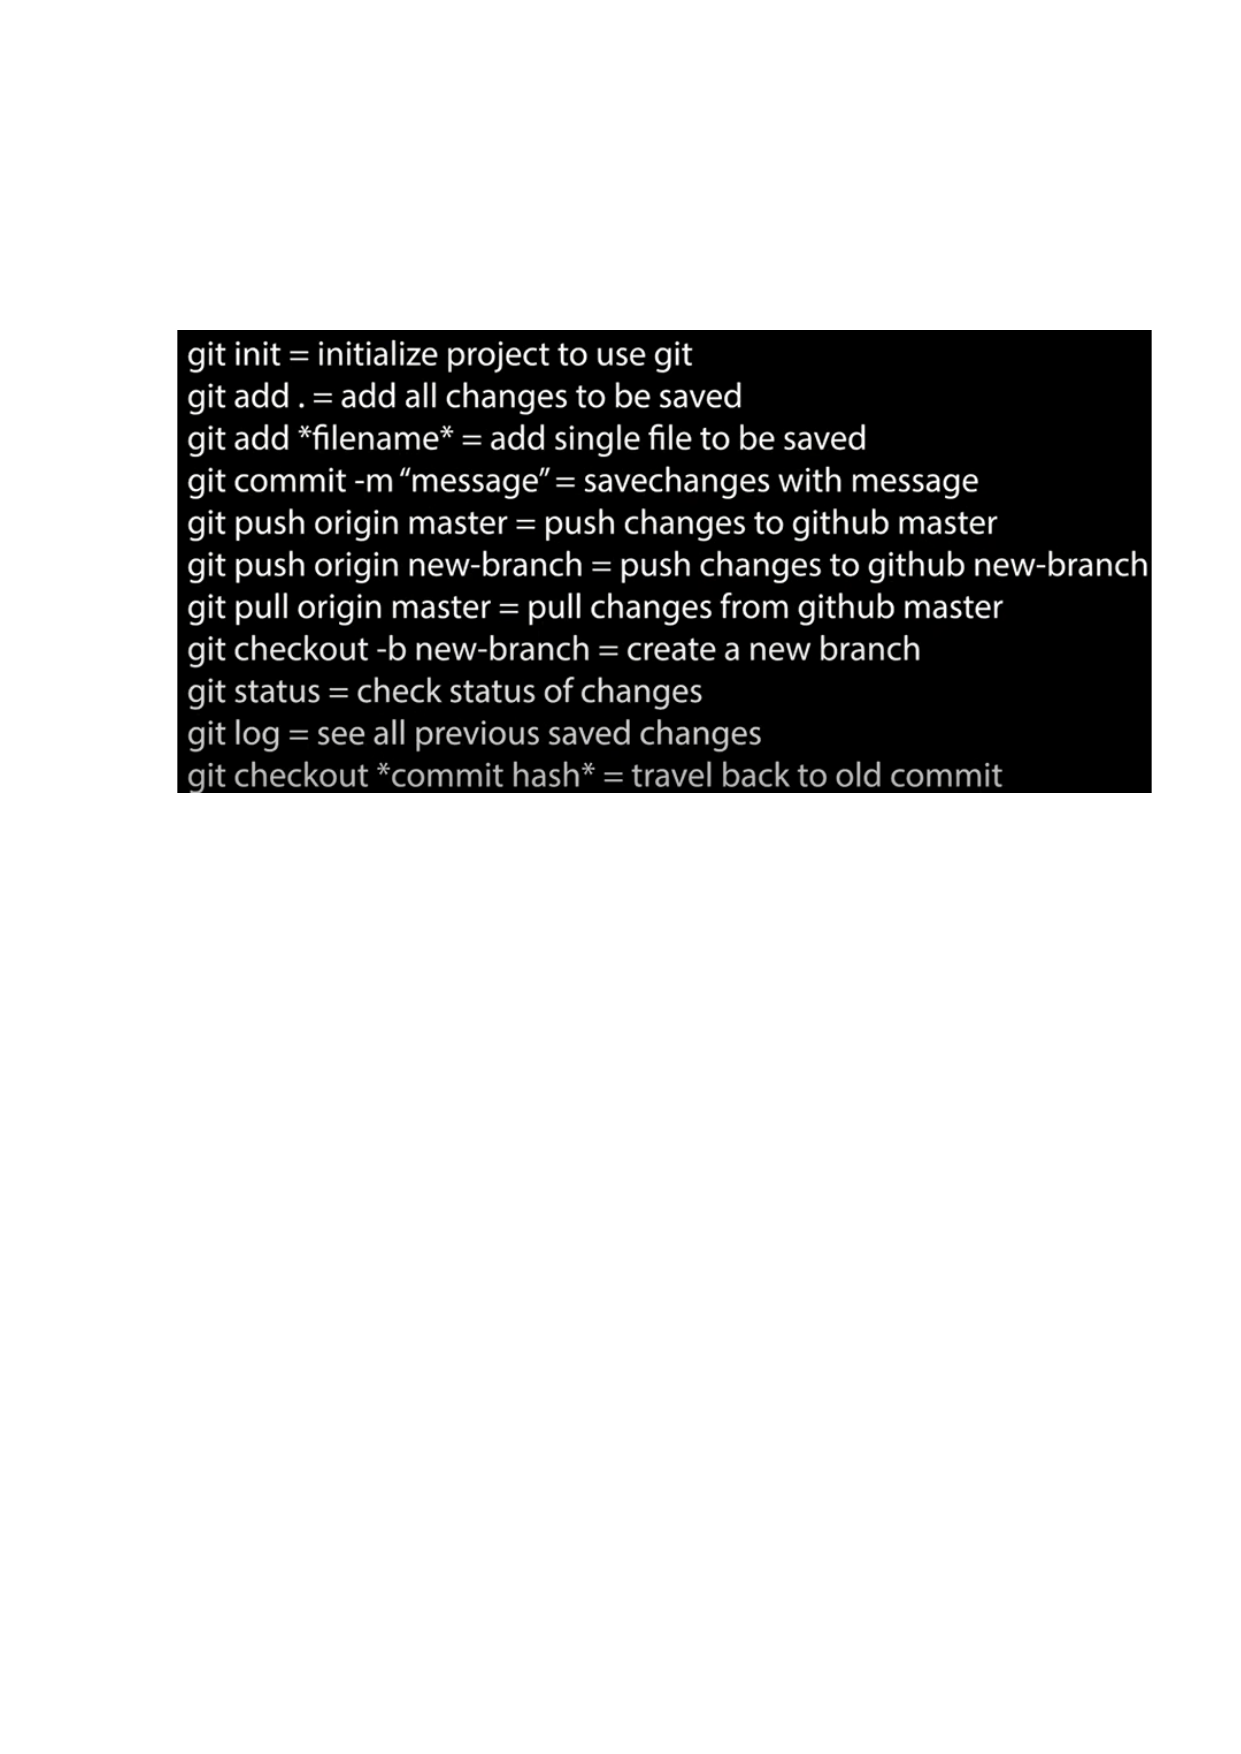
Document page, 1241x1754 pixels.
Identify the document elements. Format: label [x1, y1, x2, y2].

picture [177, 330, 1152, 793]
